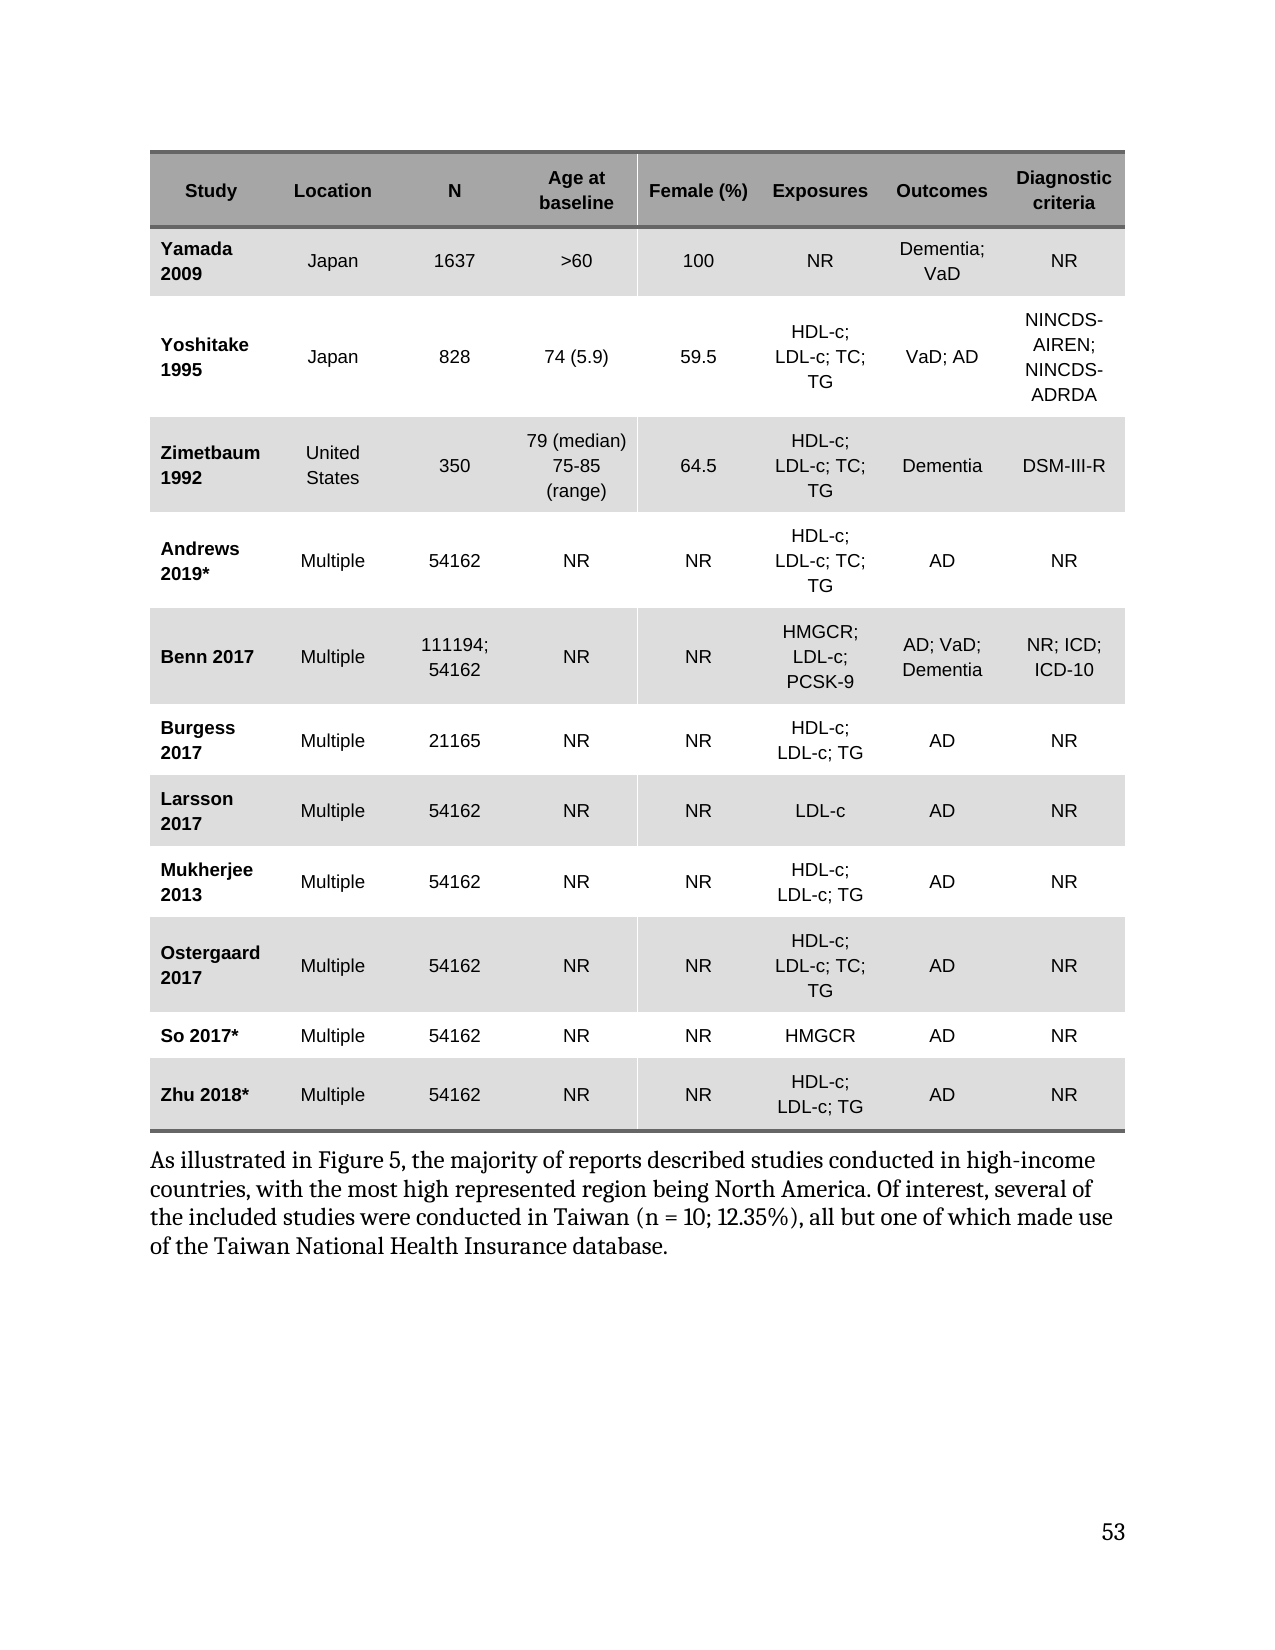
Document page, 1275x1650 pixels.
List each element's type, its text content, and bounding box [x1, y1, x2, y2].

table_cell >60 [516, 229, 637, 296]
table_cell HDL-c; LDL-c; TG [759, 704, 881, 775]
table_cell Multiple [272, 1013, 394, 1058]
table_cell Benn 2017 [150, 608, 272, 704]
table_cell HDL-c; LDL-c; TG [759, 846, 881, 917]
table_cell NR [1003, 704, 1125, 775]
table_cell Mukherjee 2013 [150, 846, 272, 917]
text As illustrated in Figure 5, the majority of reports described studies conducted in high-income countries, with the most high represented region being North America. Of interest, several of the included studies were conducted in Taiwan (n = 10; 12.35%), all but one of which made use of the Taiwan National Health Insurance database. [150, 1146, 1125, 1261]
table_cell HMGCR; LDL-c; PCSK-9 [759, 608, 881, 704]
table_cell Multiple [272, 608, 394, 704]
table_cell United States [272, 417, 394, 512]
table_cell LDL-c [759, 775, 881, 846]
table_header Location [272, 154, 394, 225]
table_cell NR [516, 917, 637, 1012]
table_cell Multiple [272, 775, 394, 846]
table_cell 54162 [394, 513, 516, 608]
table_cell HDL-c; LDL-c; TG [759, 1058, 881, 1129]
table_cell NR [516, 1013, 637, 1058]
table_cell NR [638, 513, 759, 608]
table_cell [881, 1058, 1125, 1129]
table_cell 54162 [394, 846, 516, 917]
table_cell Japan [272, 229, 394, 296]
table_cell NR [638, 775, 759, 846]
table_cell HDL-c; LDL-c; TC; TG [759, 417, 881, 512]
table_cell VaD; AD [881, 296, 1003, 417]
table_cell NR [1003, 229, 1125, 296]
table_cell NR [1003, 917, 1125, 1012]
table_cell 74 (5.9) [516, 296, 637, 417]
table_cell NR [516, 704, 637, 775]
table_cell HMGCR [759, 1013, 881, 1058]
table_cell Dementia; VaD [881, 229, 1003, 296]
table_header Exposures [759, 154, 881, 225]
table_cell 59.5 [638, 296, 759, 417]
table_cell Multiple [272, 846, 394, 917]
table_cell Multiple [272, 1058, 394, 1129]
table_cell NR [516, 775, 637, 846]
table_cell AD [881, 513, 1003, 608]
table_cell Zimetbaum 1992 [150, 417, 272, 512]
table_cell NR [759, 229, 881, 296]
table_cell 21165 [394, 704, 516, 775]
table_cell Zhu 2018* [150, 1058, 272, 1129]
table_cell So 2017* [150, 1013, 272, 1058]
table_cell AD [881, 775, 1003, 846]
table_cell HDL-c; LDL-c; TC; TG [759, 513, 881, 608]
table_cell NR [1003, 846, 1125, 917]
table_cell NR [638, 917, 759, 1012]
table_cell Yamada 2009 [150, 229, 272, 296]
table_cell 54162 [394, 1058, 516, 1129]
table_cell Andrews 2019* [150, 513, 272, 608]
table_cell Burgess 2017 [150, 704, 272, 775]
table_cell NR [638, 704, 759, 775]
table_cell 54162 [394, 1013, 516, 1058]
table_cell 1637 [394, 229, 516, 296]
table_cell NR [516, 1058, 637, 1129]
table_cell Larsson 2017 [150, 775, 272, 846]
table_cell 350 [394, 417, 516, 512]
table_cell NR [1003, 513, 1125, 608]
table_header Outcomes [881, 154, 1003, 225]
table_cell NINCDS-AIREN; NINCDS-ADRDA [1003, 296, 1125, 417]
table_cell NR [638, 1013, 759, 1058]
table_cell NR [516, 513, 637, 608]
table_cell NR [516, 608, 637, 704]
table_cell Ostergaard 2017 [150, 917, 272, 1012]
table_cell Multiple [272, 513, 394, 608]
table_cell HDL-c; LDL-c; TC; TG [759, 917, 881, 1012]
table_cell AD [881, 1013, 1003, 1058]
table_cell Multiple [272, 917, 394, 1012]
table_header Diagnostic criteria [1003, 154, 1125, 225]
table_cell Japan [272, 296, 394, 417]
table_cell 79 (median) 75-85 (range) [516, 417, 637, 512]
table_header Study [150, 154, 272, 225]
table_cell AD [881, 846, 1003, 917]
table_cell 54162 [394, 775, 516, 846]
table_cell 828 [394, 296, 516, 417]
table_cell NR [638, 608, 759, 704]
table_cell AD; VaD; Dementia [881, 608, 1003, 704]
table_cell 111194; 54162 [394, 608, 516, 704]
table_cell NR [1003, 1013, 1125, 1058]
table_cell NR [516, 846, 637, 917]
table_cell NR [1003, 775, 1125, 846]
table_header N [394, 154, 516, 225]
table_cell NR [638, 1058, 759, 1129]
table_cell 54162 [394, 917, 516, 1012]
table_cell AD [881, 704, 1003, 775]
table_header Age at baseline [516, 154, 637, 225]
table_cell HDL-c; LDL-c; TC; TG [759, 296, 881, 417]
table_cell Dementia [881, 417, 1003, 512]
table_cell 64.5 [638, 417, 759, 512]
table_cell DSM-III-R [1003, 417, 1125, 512]
table_cell AD [881, 917, 1003, 1012]
table_cell NR; ICD; ICD-10 [1003, 608, 1125, 704]
table_cell NR [638, 846, 759, 917]
table_cell 100 [638, 229, 759, 296]
table_cell Multiple [272, 704, 394, 775]
table_cell Yoshitake 1995 [150, 296, 272, 417]
table_header Female (%) [638, 154, 759, 225]
